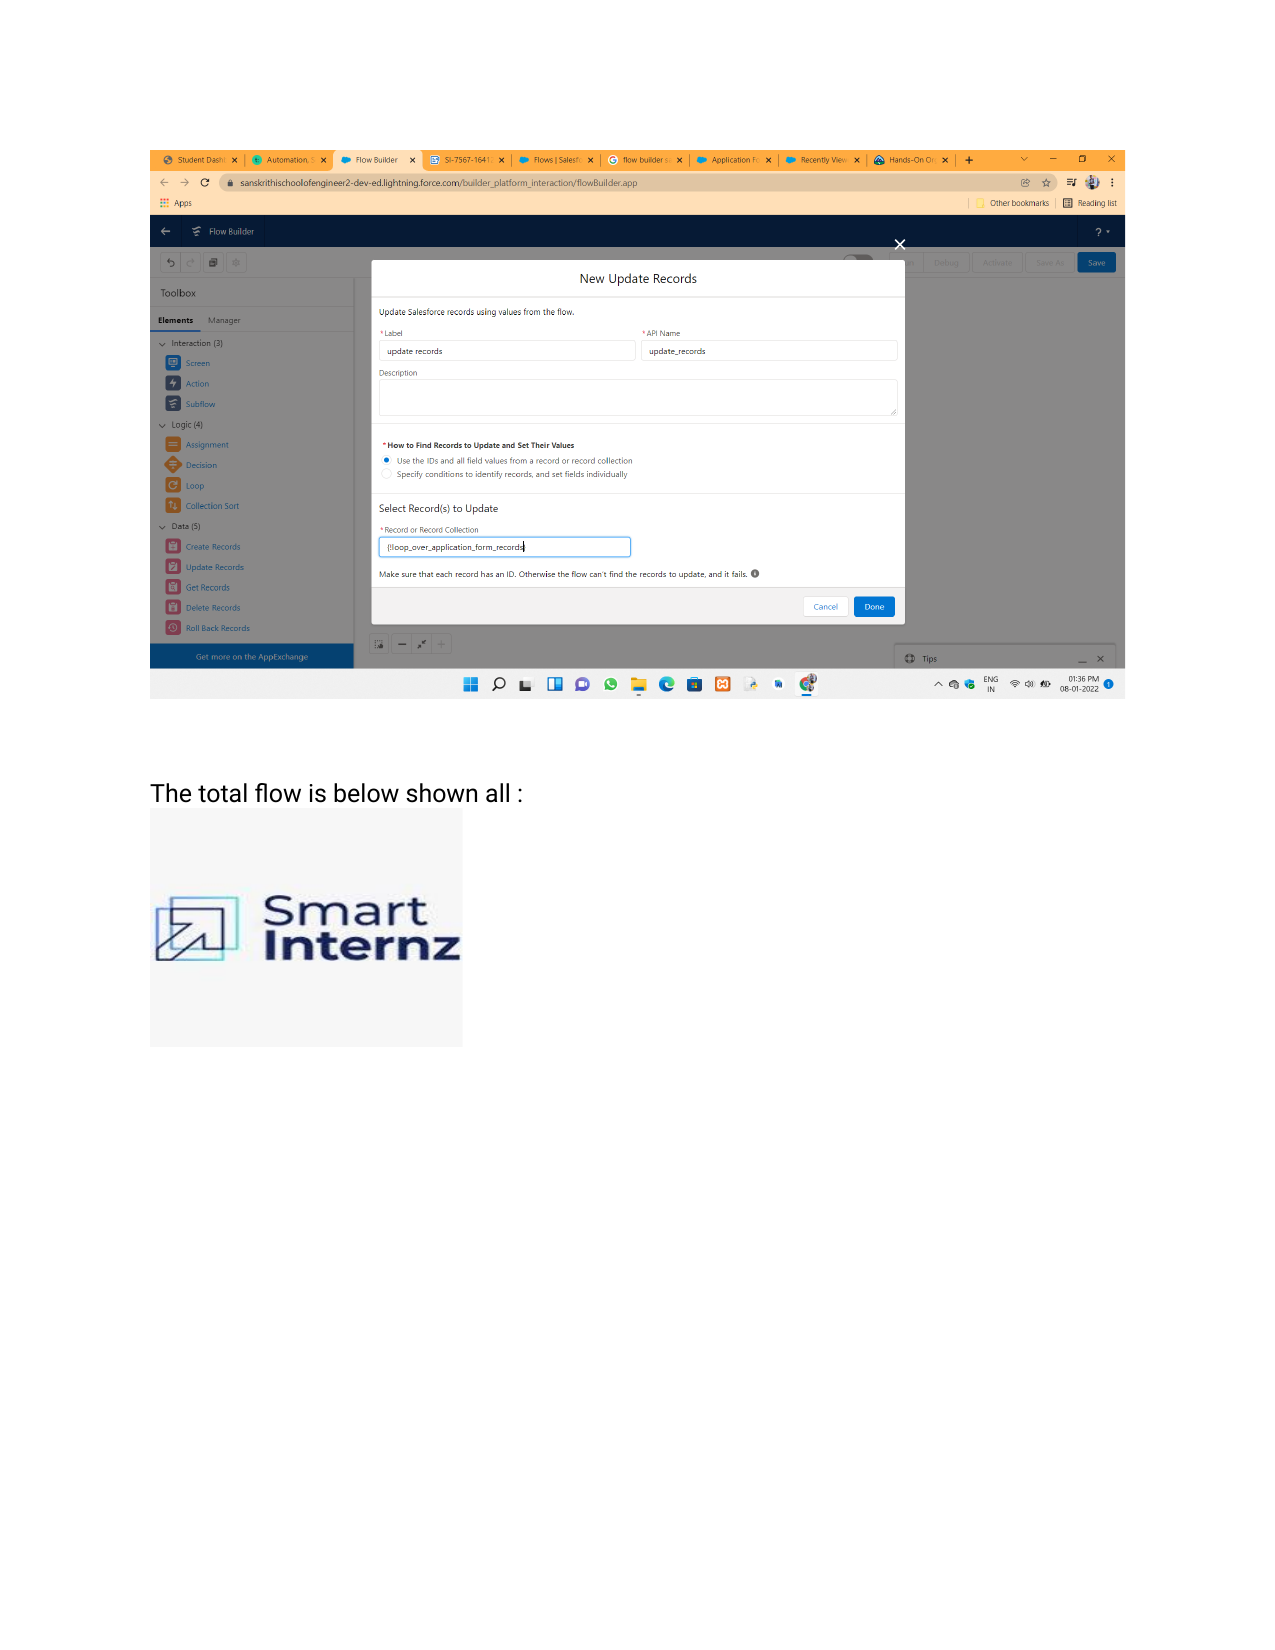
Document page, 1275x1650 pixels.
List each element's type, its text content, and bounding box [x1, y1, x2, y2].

picture [150, 150, 1125, 699]
picture [150, 808, 463, 1047]
text The total flow is below shown all : [150, 779, 1125, 808]
